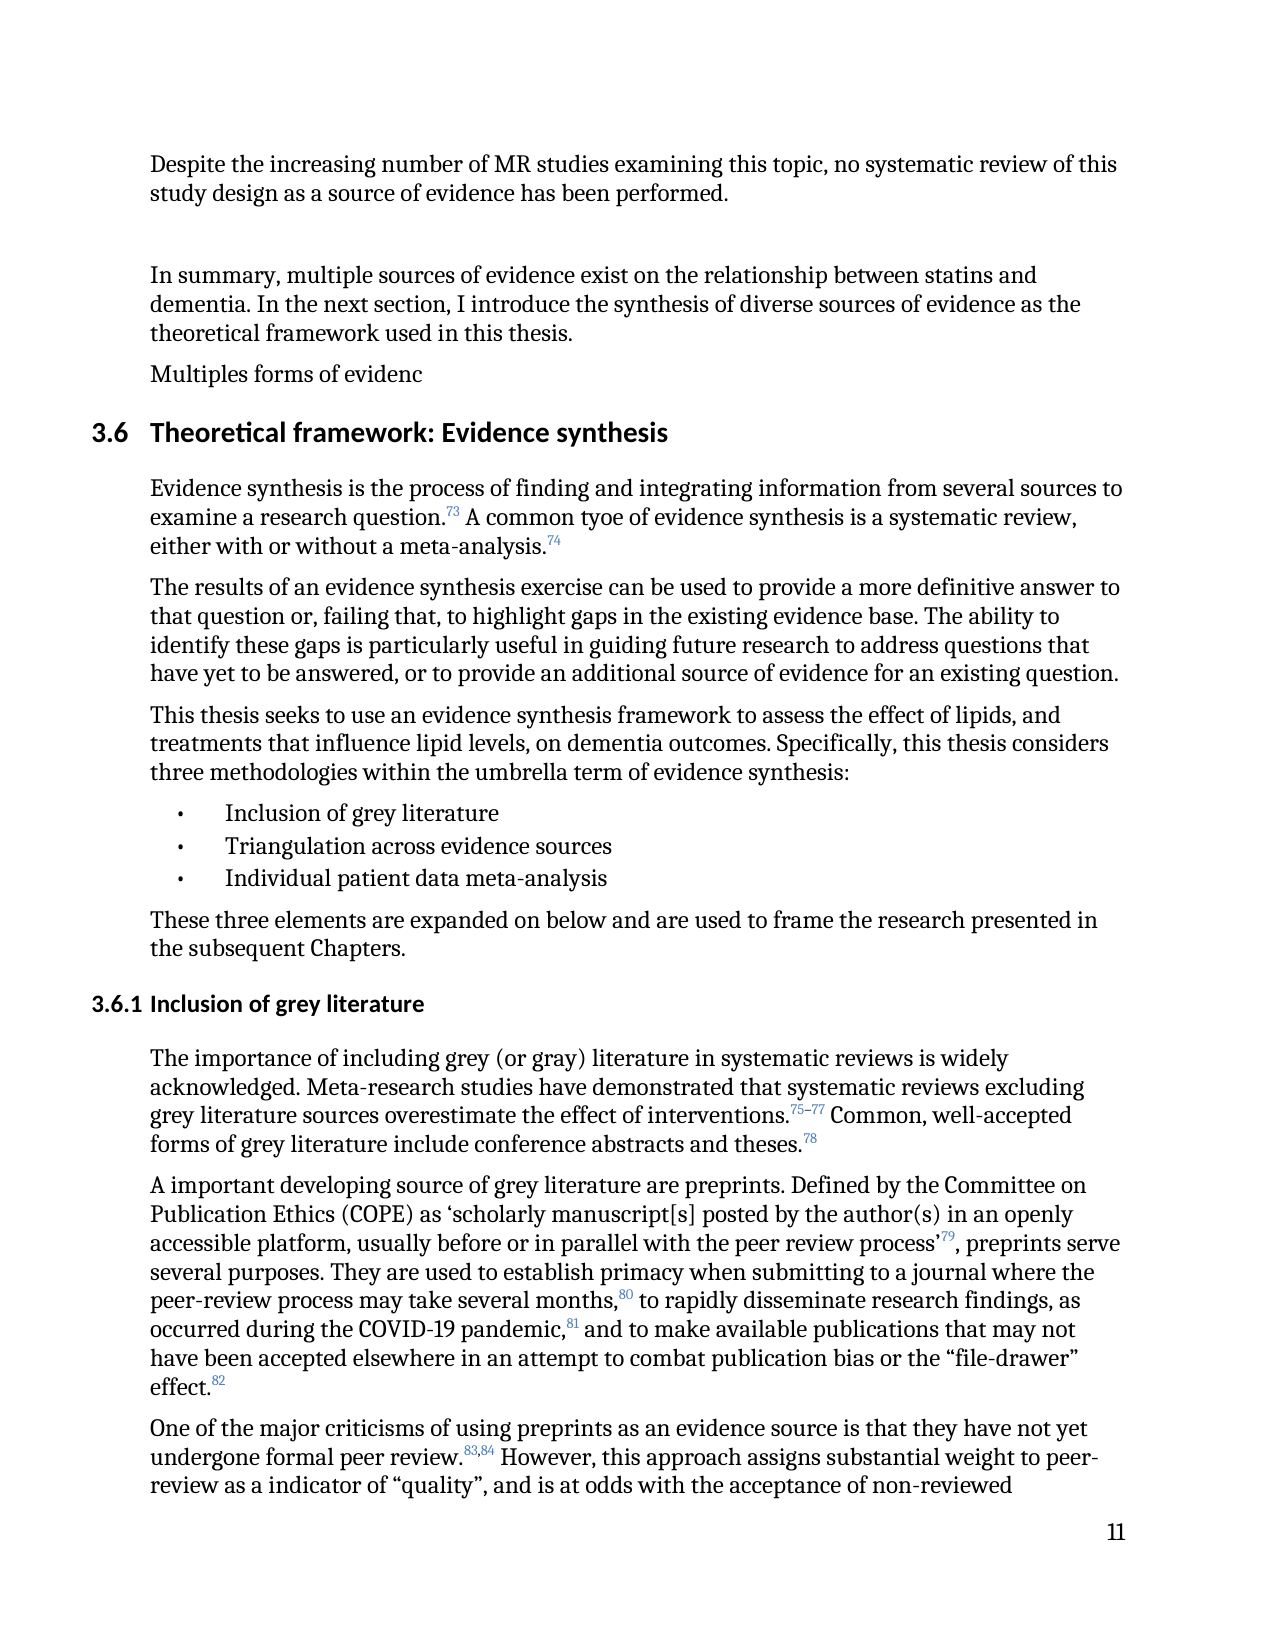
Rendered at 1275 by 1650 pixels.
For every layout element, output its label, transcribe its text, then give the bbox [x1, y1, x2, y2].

subtitle Theoretical framework: Evidence synthesis [91, 414, 1125, 449]
text Evidence synthesis is the process of finding and integrating information from several sources to examine a research question.73 A common tyoe of evidence synthesis is a systematic review, either with or without a meta-analysis.74 [150, 474, 1125, 561]
list Triangulation across evidence sources [175, 832, 1125, 861]
text Multiples forms of evidenc [150, 360, 1125, 389]
text This thesis seeks to use an evidence synthesis framework to assess the effect of lipids, and treatments that influence lipid levels, on dementia outcomes. Specifically, this thesis considers three methodologies within the umbrella term of evidence synthesis: [150, 701, 1125, 787]
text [150, 1414, 1125, 1500]
list Individual patient data meta-analysis [175, 864, 1125, 893]
subtitle Inclusion of grey literature [91, 988, 1125, 1019]
text In summary, multiple sources of evidence exist on the relationship between statins and dementia. In the next section, I introduce the synthesis of diverse sources of evidence as the theoretical framework used in this thesis. [150, 261, 1125, 347]
text Despite the increasing number of MR studies examining this topic, no systematic review of this study design as a source of evidence has been performed. [150, 150, 1125, 207]
text These three elements are expanded on below and are used to frame the research presented in the subsequent Chapters. [150, 906, 1125, 963]
text A important developing source of grey literature are preprints. Defined by the Committee on Publication Ethics (COPE) as ‘scholarly manuscript[s] posted by the author(s) in an openly accessible platform, usually before or in parallel with the peer review process’79, preprints serve several purposes. They are used to establish primacy when submitting to a journal where the peer-review process may take several months,80 to rapidly disseminate research findings, as occurred during the COVID-19 pandemic,81 and to make available publications that may not have been accepted elsewhere in an attempt to combat publication bias or the “file-drawer” effect.82 [150, 1171, 1125, 1401]
text The results of an evidence synthesis exercise can be used to provide a more definitive answer to that question or, failing that, to highlight gaps in the existing evidence base. The ability to identify these gaps is particularly useful in guiding future research to address questions that have yet to be answered, or to provide an additional source of evidence for an existing question. [150, 573, 1125, 688]
list Inclusion of grey literature [175, 799, 1125, 828]
text The importance of including grey (or gray) literature in systematic reviews is widely acknowledged. Meta-research studies have demonstrated that systematic reviews excluding grey literature sources overestimate the effect of interventions.75–77 Common, well-accepted forms of grey literature include conference abstracts and theses.78 [150, 1044, 1125, 1159]
